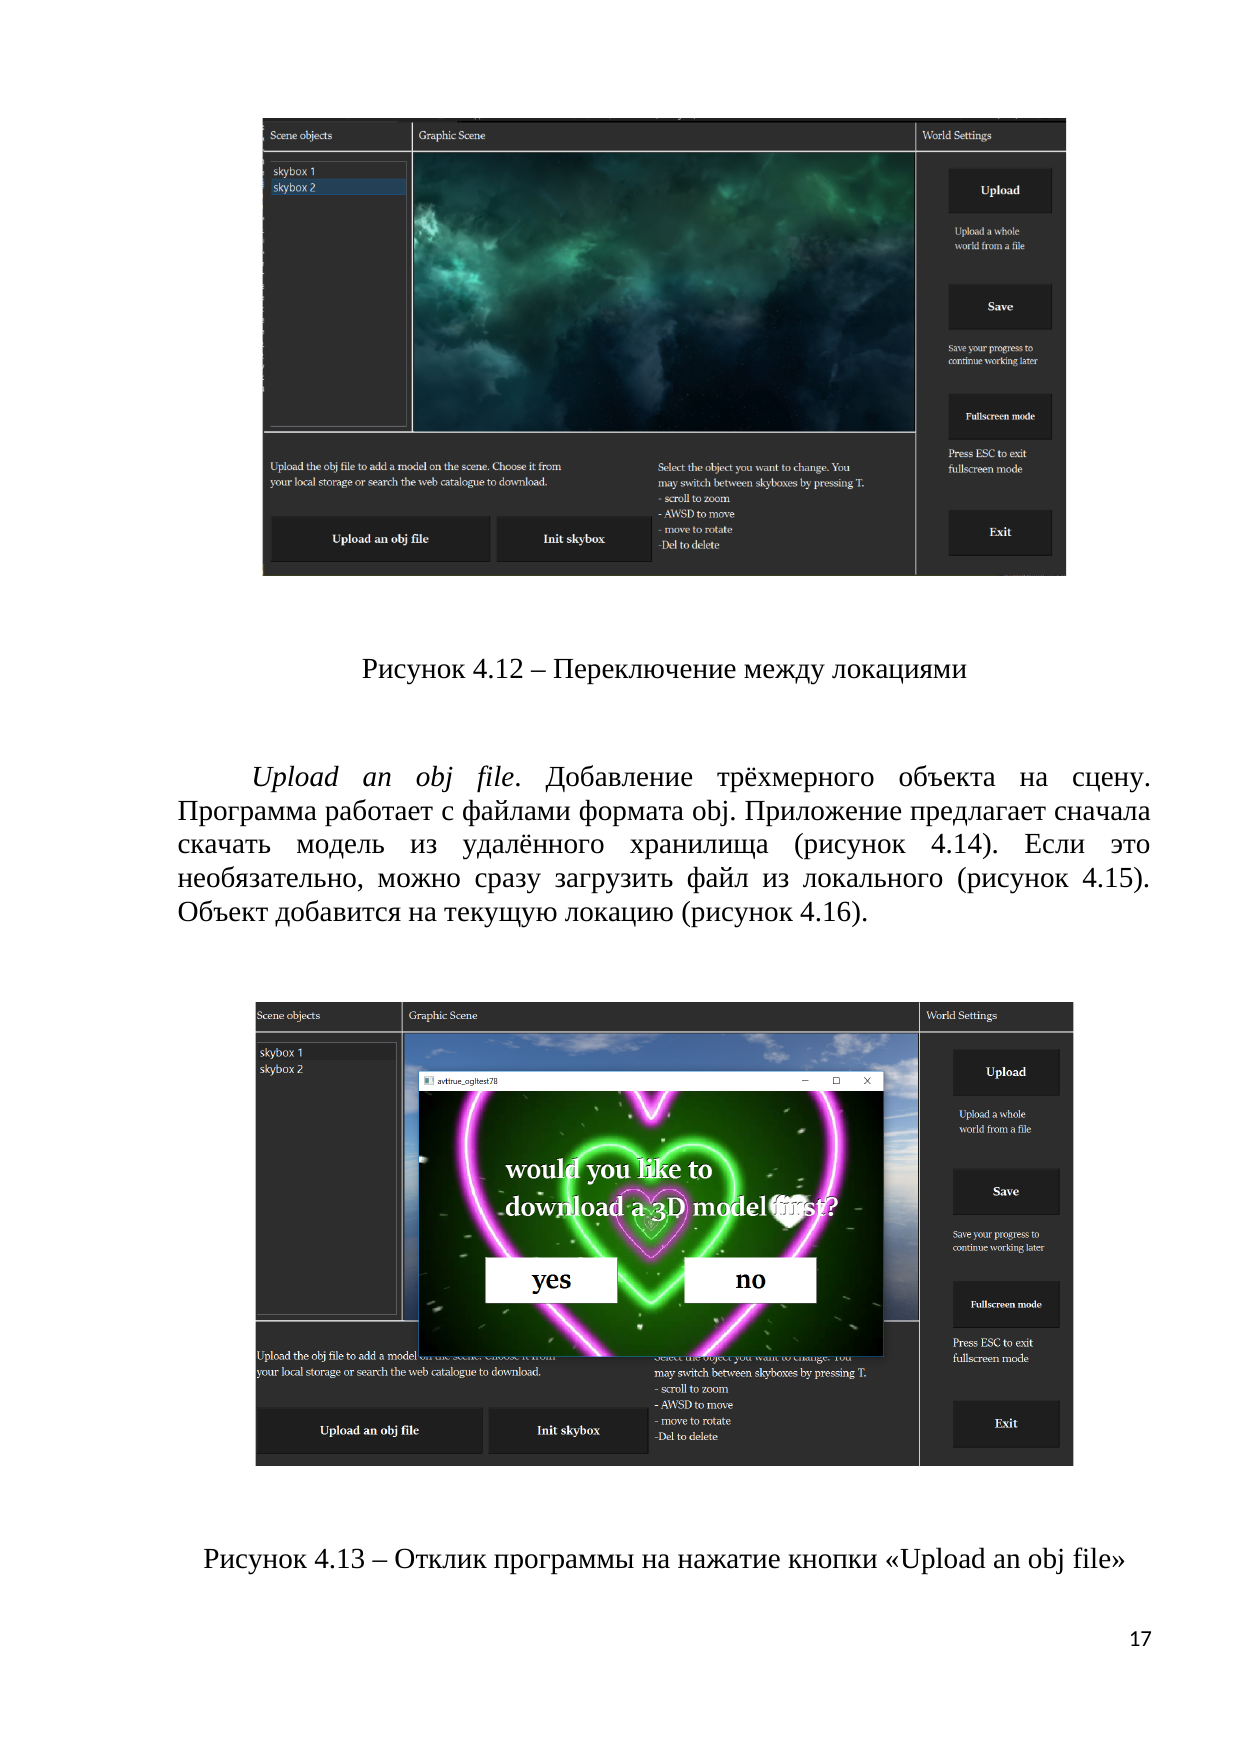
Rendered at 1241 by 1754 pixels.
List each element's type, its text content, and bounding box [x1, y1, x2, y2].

text Рисунок 4.12 – Переключение между локациями [177, 651, 1152, 684]
text Рисунок 4.13 – Отклик программы на нажатие кнопки «Upload an obj file» [177, 1541, 1152, 1574]
picture [255, 1002, 1074, 1466]
picture [262, 118, 1067, 576]
text Upload an obj file. Добавление трёхмерного объекта на сцену. Программа работает с файлами формата obj. Приложение предлагает сначала скачать модель из удалённого хранилища (рисунок 4.14). Если это необязательно, можно сразу загрузить файл из локального (рисунок 4.15). Объект добавится на текущую локацию (рисунок 4.16). [177, 759, 1152, 927]
